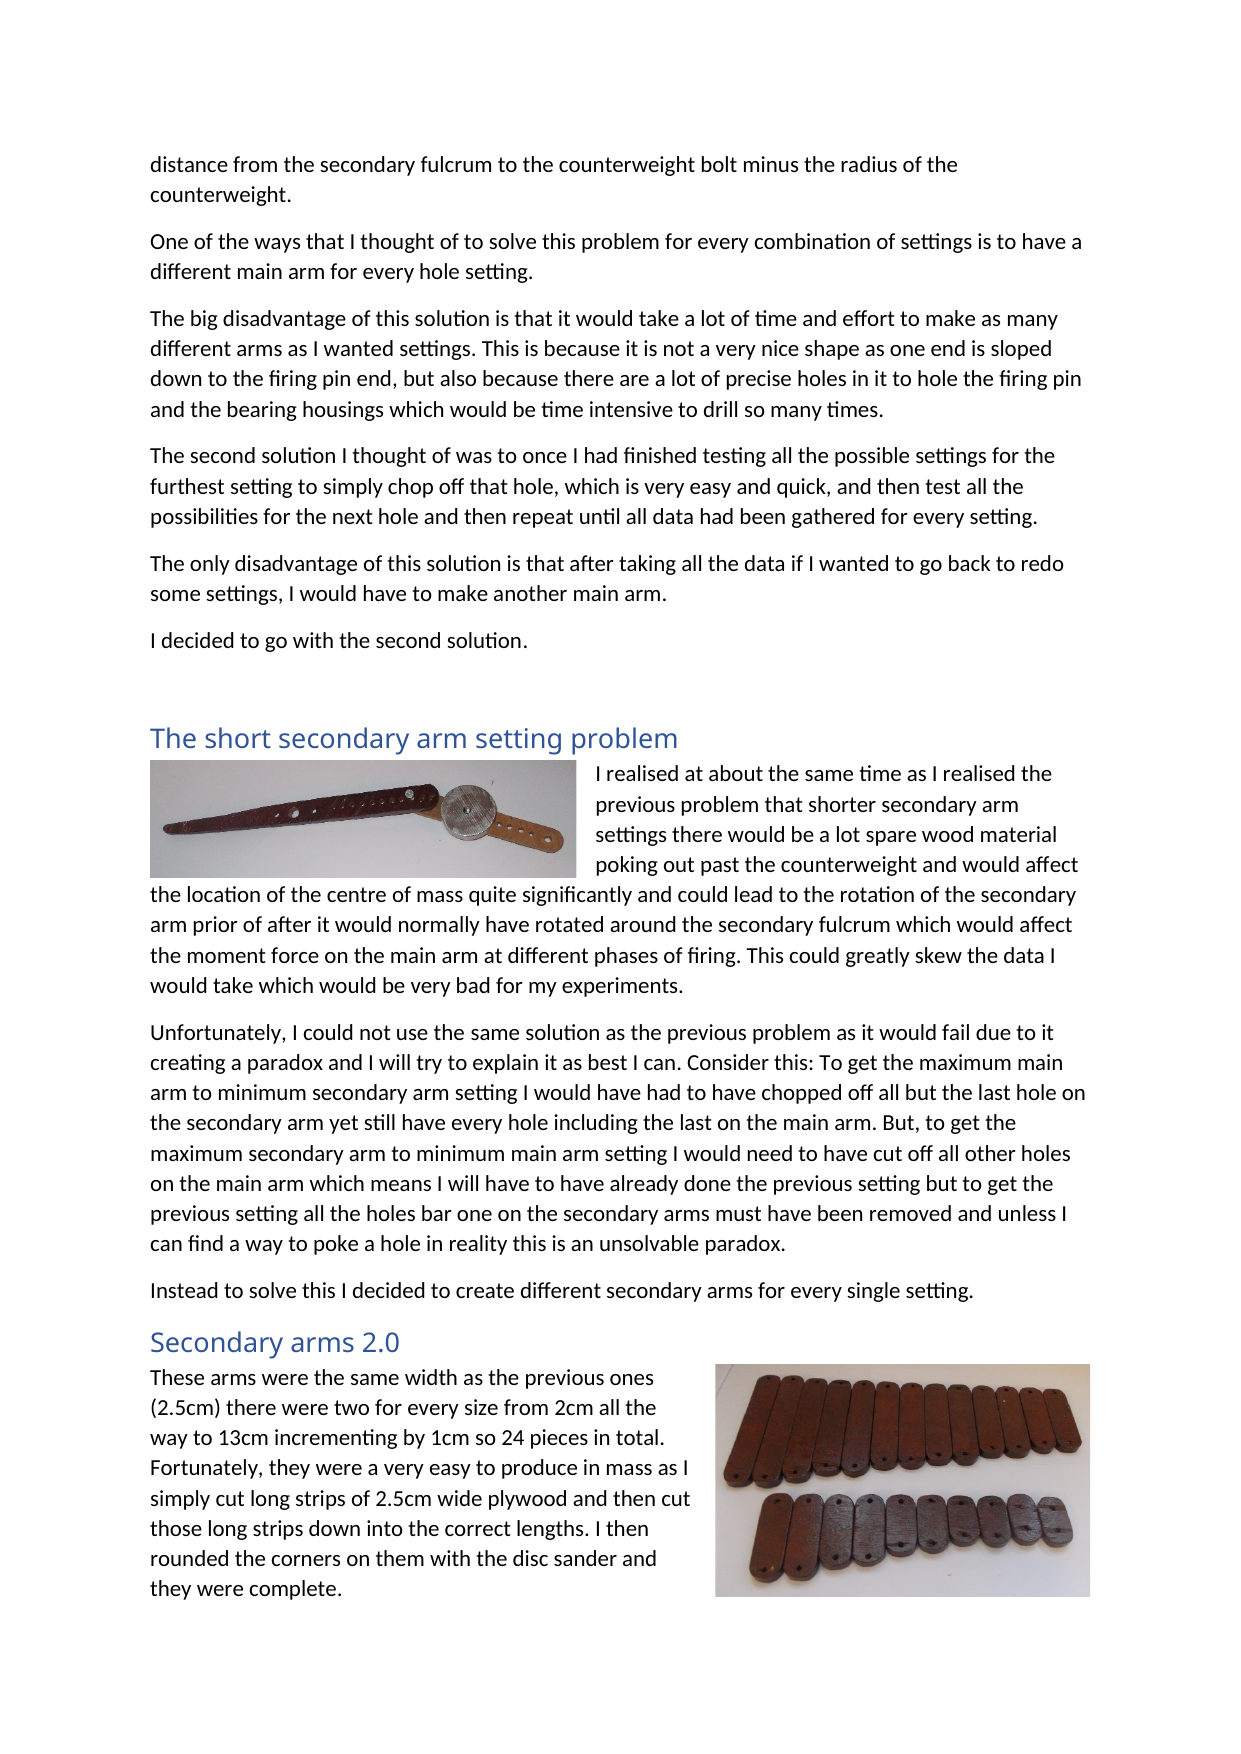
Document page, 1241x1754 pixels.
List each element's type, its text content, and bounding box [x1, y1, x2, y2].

text Instead to solve this I decided to create different secondary arms for every single setting. [150, 1276, 1090, 1304]
subtitle Secondary arms 2.0 [150, 1323, 1090, 1360]
text The big disadvantage of this solution is that it would take a lot of time and effort to make as many different arms as I wanted settings. This is because it is not a very nice shape as one end is sloped down to the firing pin end, but also because there are a lot of precise holes in it to hole the firing pin and the bearing housings which would be time intensive to drill so many times. [150, 304, 1090, 423]
picture [150, 760, 577, 878]
text I decided to go with the second solution. [150, 626, 1090, 654]
text One of the ways that I thought of to solve this problem for every combination of settings is to have a different main arm for every hole setting. [150, 227, 1090, 285]
text The only disadvantage of this solution is that after taking all the data if I wanted to go back to redo some settings, I would have to make another main arm. [150, 549, 1090, 607]
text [150, 150, 1090, 208]
text The second solution I thought of was to once I had finished testing all the possible settings for the furthest setting to simply chop off that hole, which is very easy and quick, and then test all the possibilities for the next hole and then repeat until all data had been gathered for every setting. [150, 442, 1090, 530]
subtitle The short secondary arm setting problem [150, 720, 1090, 757]
text Unfortunately, I could not use the same solution as the previous problem as it would fail due to it creating a paradox and I will try to explain it as best I can. Consider this: To get the maximum main arm to minimum secondary arm setting I would have had to have chopped off all but the last hole on the secondary arm yet still have every hole including the last on the main arm. But, to get the maximum secondary arm to minimum main arm setting I would need to have cut off all other holes on the main arm which means I will have to have already done the previous setting but to get the previous setting all the holes bar one on the secondary arms must have been removed and unless I can find a way to poke a hole in reality this is an unsolvable paradox. [150, 1018, 1090, 1257]
picture [715, 1364, 1091, 1597]
text I realised at about the same time as I realised the previous problem that shorter secondary arm settings there would be a lot spare wood material poking out past the counterweight and would affect the location of the centre of mass quite significantly and could lead to the rotation of the secondary arm prior of after it would normally have rotated around the secondary fulcrum which would affect the moment force on the main arm at different phases of firing. This could greatly skew the data I would take which would be very bad for my experiments. [150, 759, 1090, 999]
